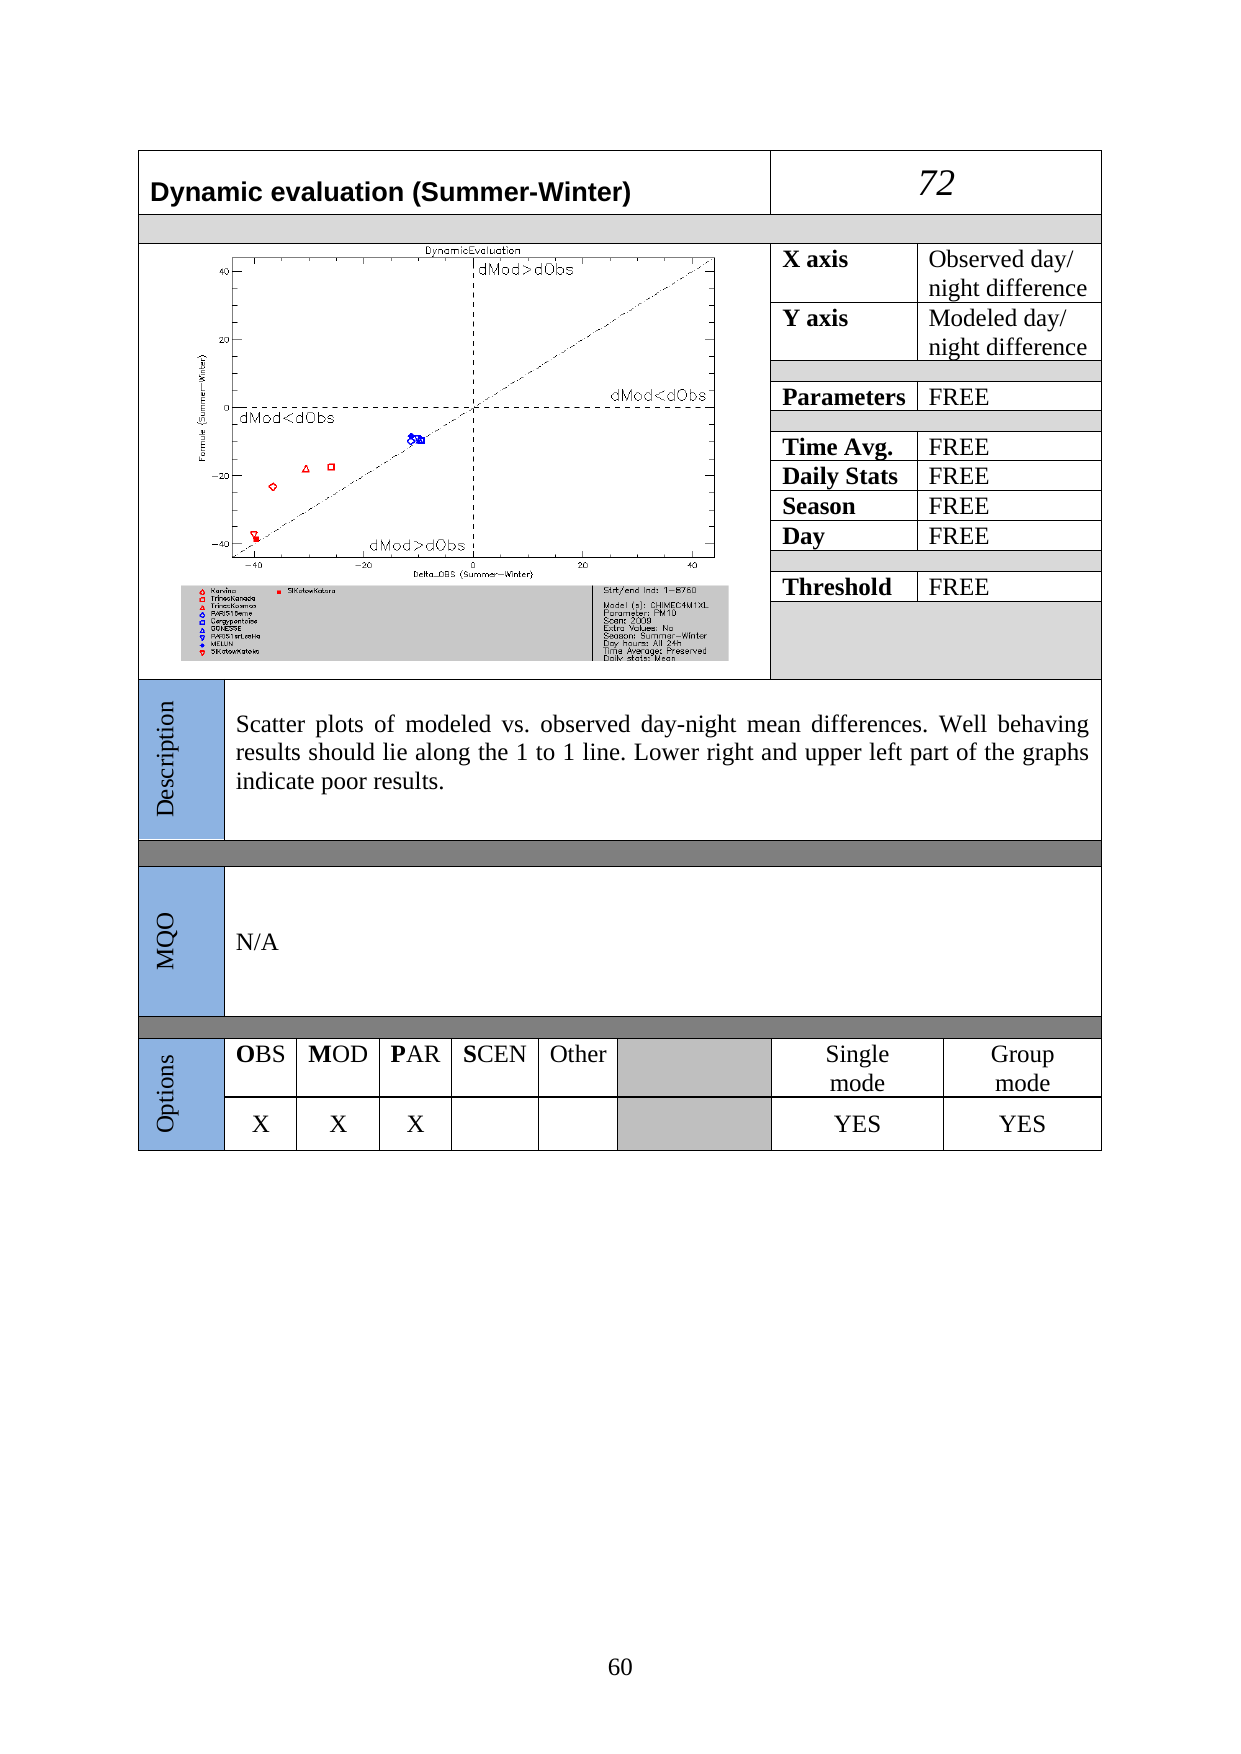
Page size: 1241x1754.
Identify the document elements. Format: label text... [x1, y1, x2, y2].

table_cell FREE [918, 382, 1101, 410]
table_cell [539, 1098, 617, 1150]
table_cell [618, 1039, 771, 1096]
table_cell Group mode [944, 1039, 1101, 1096]
table_cell [139, 244, 770, 679]
table_cell [771, 602, 1101, 679]
table_cell YES [944, 1098, 1101, 1150]
table_cell FREE [918, 461, 1101, 490]
table_cell X [380, 1098, 451, 1150]
table_cell [139, 215, 1101, 243]
table_cell [139, 841, 1101, 866]
table_cell Modeled day/ night difference [918, 303, 1101, 360]
table_cell Time Avg. [771, 432, 917, 460]
table_cell X axis [771, 244, 917, 302]
table_cell Season [771, 491, 917, 520]
table_cell Description [139, 680, 224, 839]
table_cell FREE [918, 521, 1101, 550]
table_cell YES [772, 1098, 943, 1150]
table_cell X [297, 1098, 379, 1150]
table_cell MOD [297, 1039, 379, 1096]
table_cell OBS [225, 1039, 296, 1096]
table_cell Daily Stats [771, 461, 917, 490]
table_cell [771, 411, 1101, 431]
table_cell FREE [918, 491, 1101, 520]
table_cell Threshold [771, 572, 917, 601]
table_cell N/A [225, 867, 1101, 1016]
table_header 72 [771, 151, 1101, 213]
table_cell Y axis [771, 303, 917, 360]
table_cell Other [539, 1039, 617, 1096]
table_cell Day [771, 521, 917, 550]
table_cell Observed day/ night difference [918, 244, 1101, 302]
table_cell [618, 1098, 771, 1150]
table_cell [452, 1098, 538, 1150]
table_cell MQO [139, 867, 224, 1016]
table_cell Parameters [771, 382, 917, 410]
table_cell [771, 551, 1101, 571]
table_cell FREE [918, 432, 1101, 460]
table_cell PAR [380, 1039, 451, 1096]
table_cell [139, 1017, 1101, 1038]
table_cell SCEN [452, 1039, 538, 1096]
table_cell X [225, 1098, 296, 1150]
table_header Dynamic evaluation (Summer-Winter) [139, 151, 770, 213]
table_cell Options [139, 1039, 224, 1150]
table_cell [771, 361, 1101, 381]
table_cell Scatter plots of modeled vs. observed day-night mean differences. Well behaving results should lie along the 1 to 1 line. Lower right and upper left part of the graphs indicate poor results. [225, 680, 1101, 839]
table_cell FREE [918, 572, 1101, 601]
table_cell Single mode [772, 1039, 943, 1096]
picture [181, 244, 729, 661]
